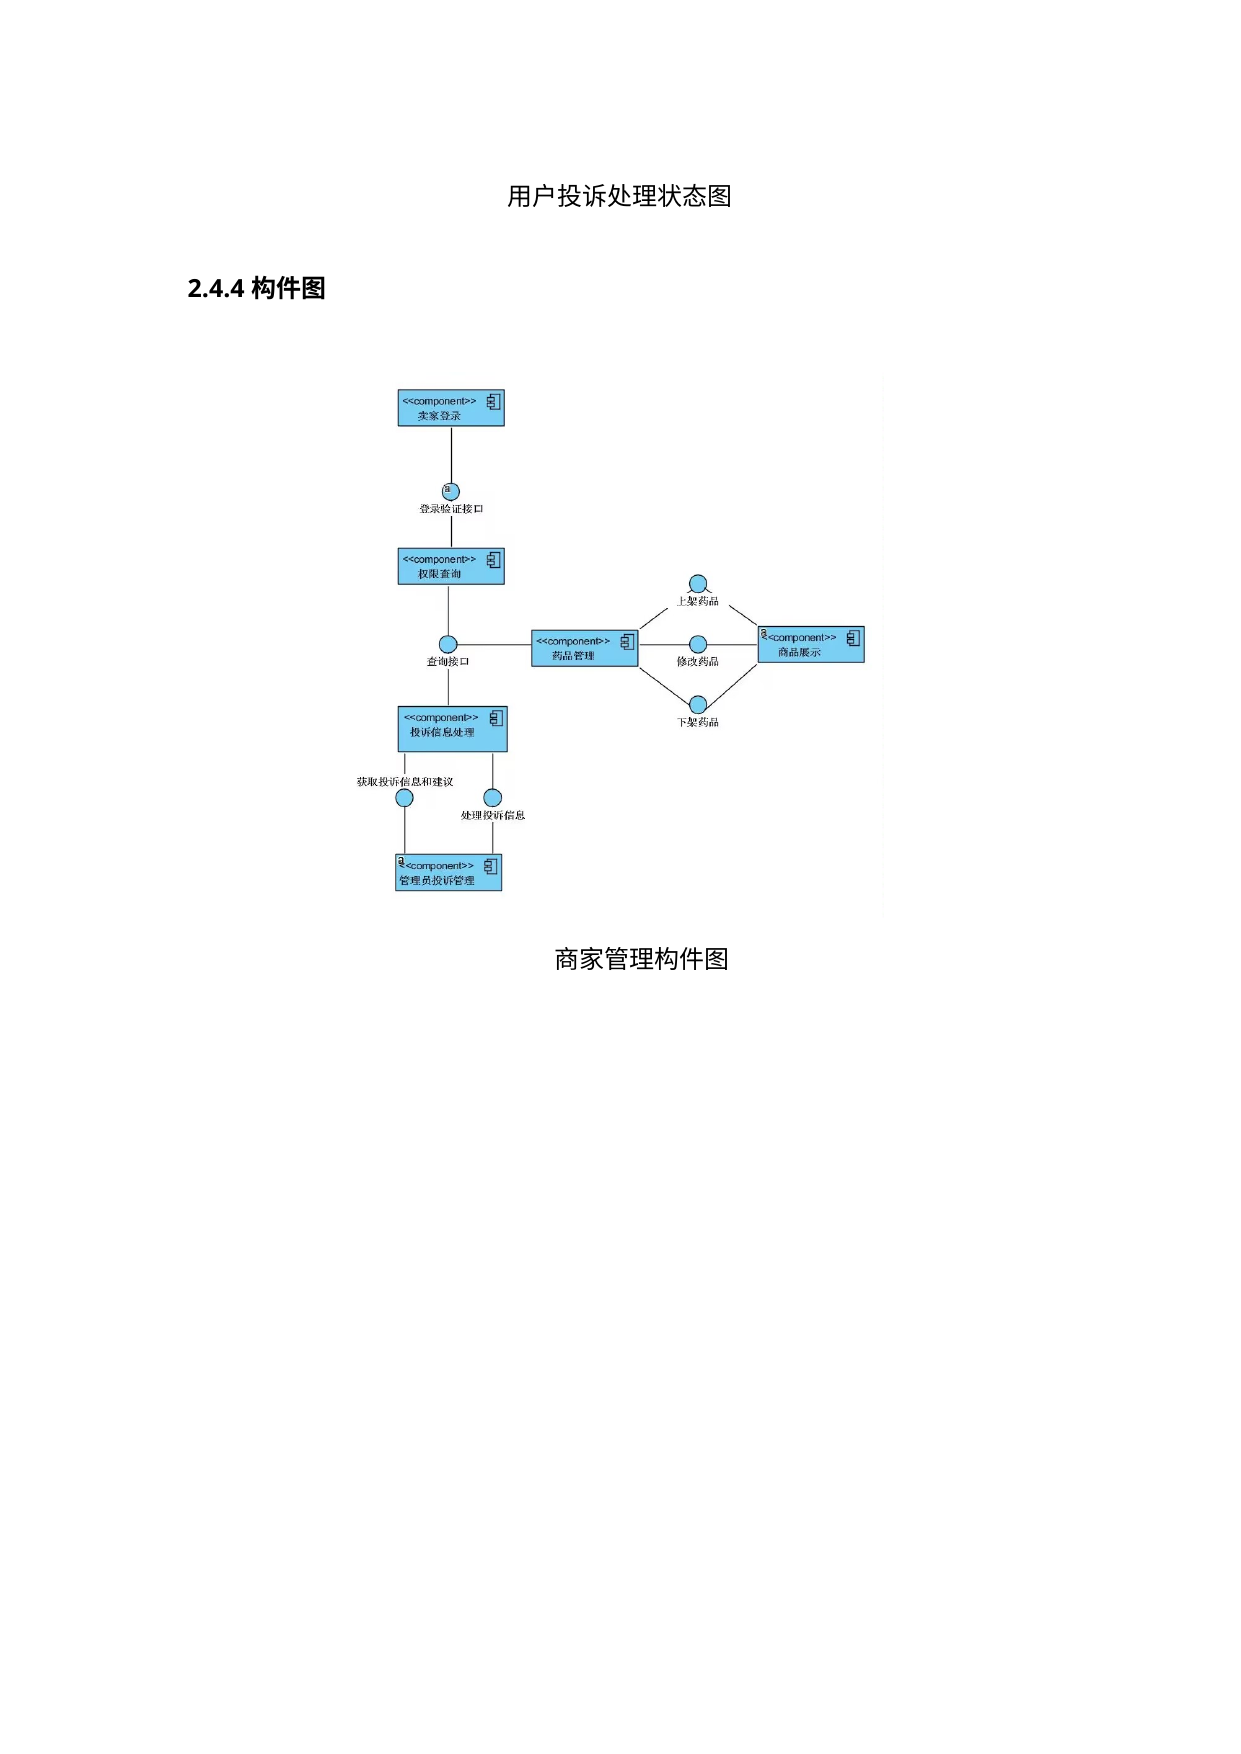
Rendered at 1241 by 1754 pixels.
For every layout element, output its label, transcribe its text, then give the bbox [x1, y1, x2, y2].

text 用户投诉处理状态图 [187, 162, 1053, 227]
text 商家管理构件图 [187, 925, 1053, 990]
subtitle 2.4.4 构件图 [187, 254, 1053, 319]
picture [356, 372, 884, 918]
